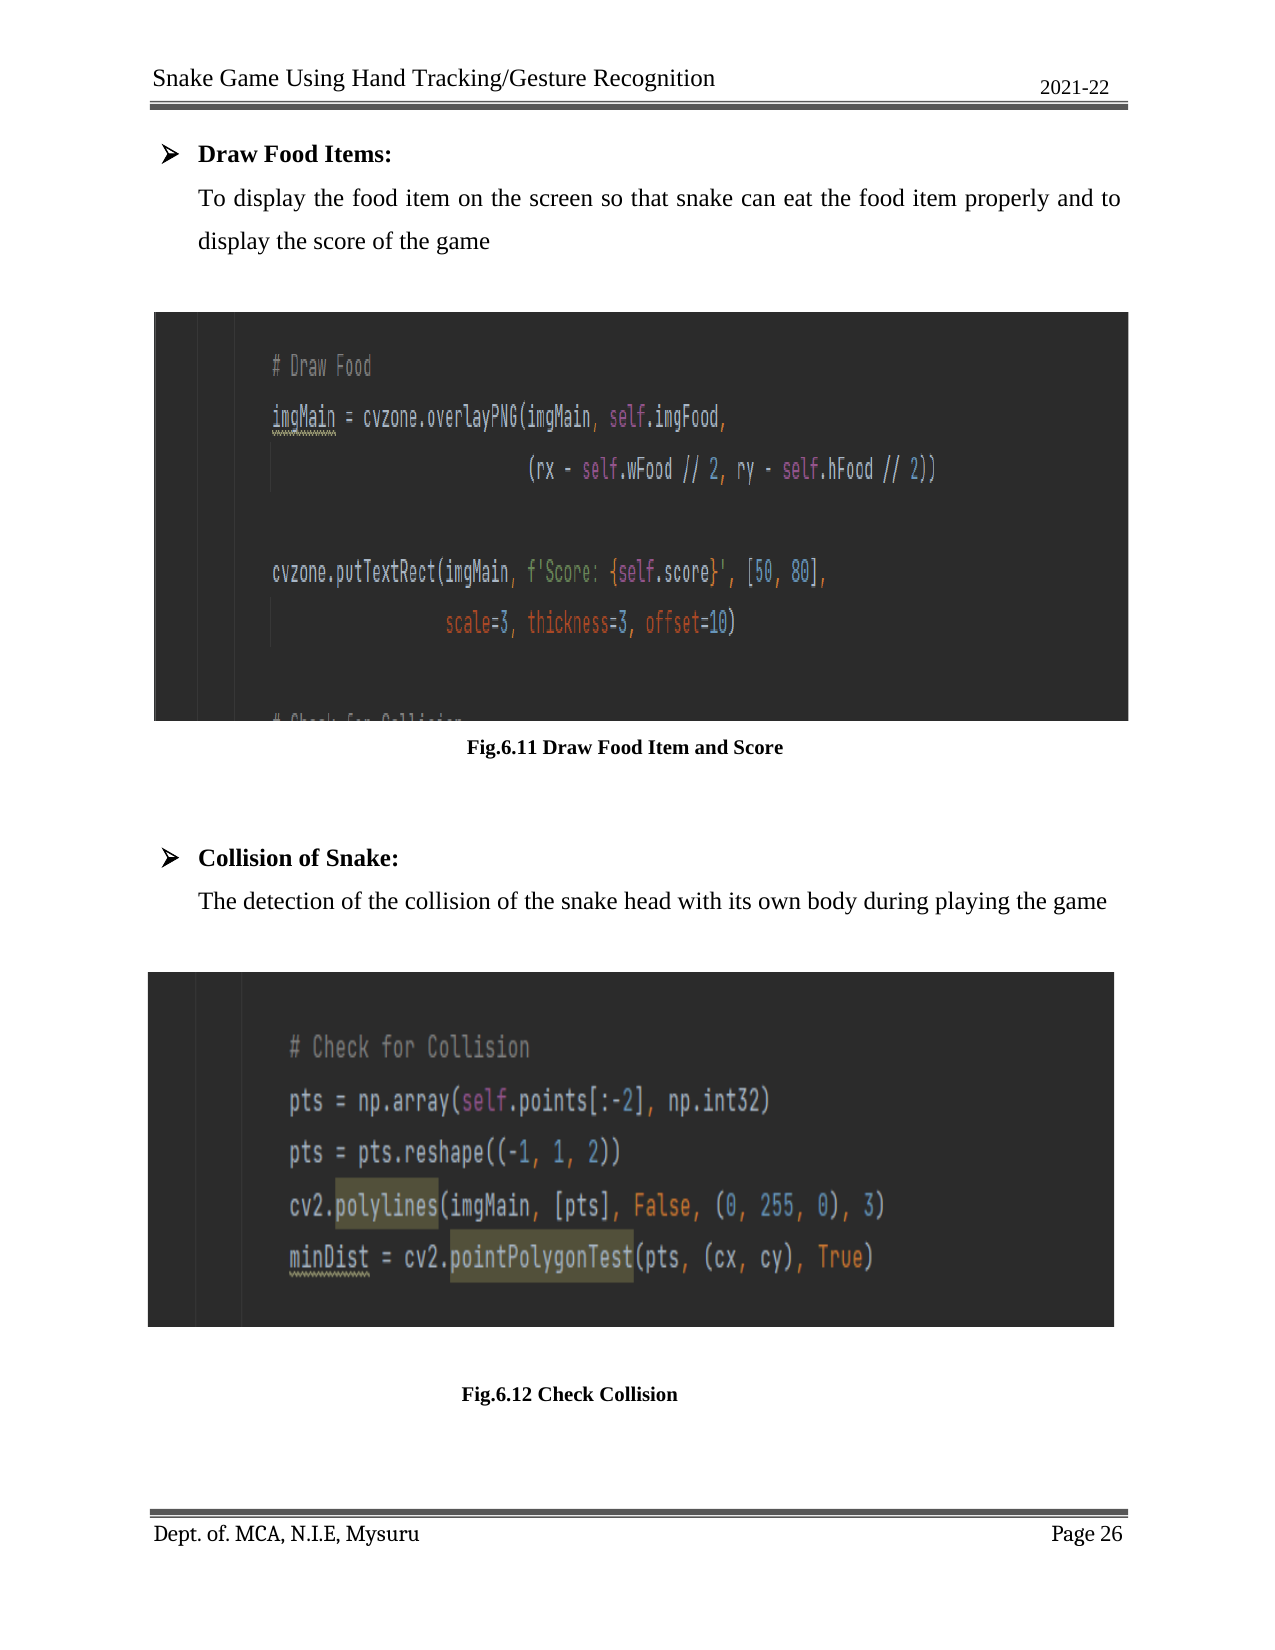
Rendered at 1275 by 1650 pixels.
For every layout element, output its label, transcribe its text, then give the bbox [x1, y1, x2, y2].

picture [154, 312, 1129, 721]
list The detection of the collision of the snake head with its own body during playing the game [198, 886, 1252, 915]
text Fig.6.12 Check Collision [123, 1382, 1252, 1406]
list Draw Food Items: [160, 139, 1252, 168]
list Collision of Snake: [160, 843, 1252, 872]
list To display the food item on the screen so that snake can eat the food item properly and to display the score of the game [198, 183, 1122, 254]
picture [147, 972, 1115, 1327]
text Fig.6.11 Draw Food Item and Score [123, 735, 1252, 759]
